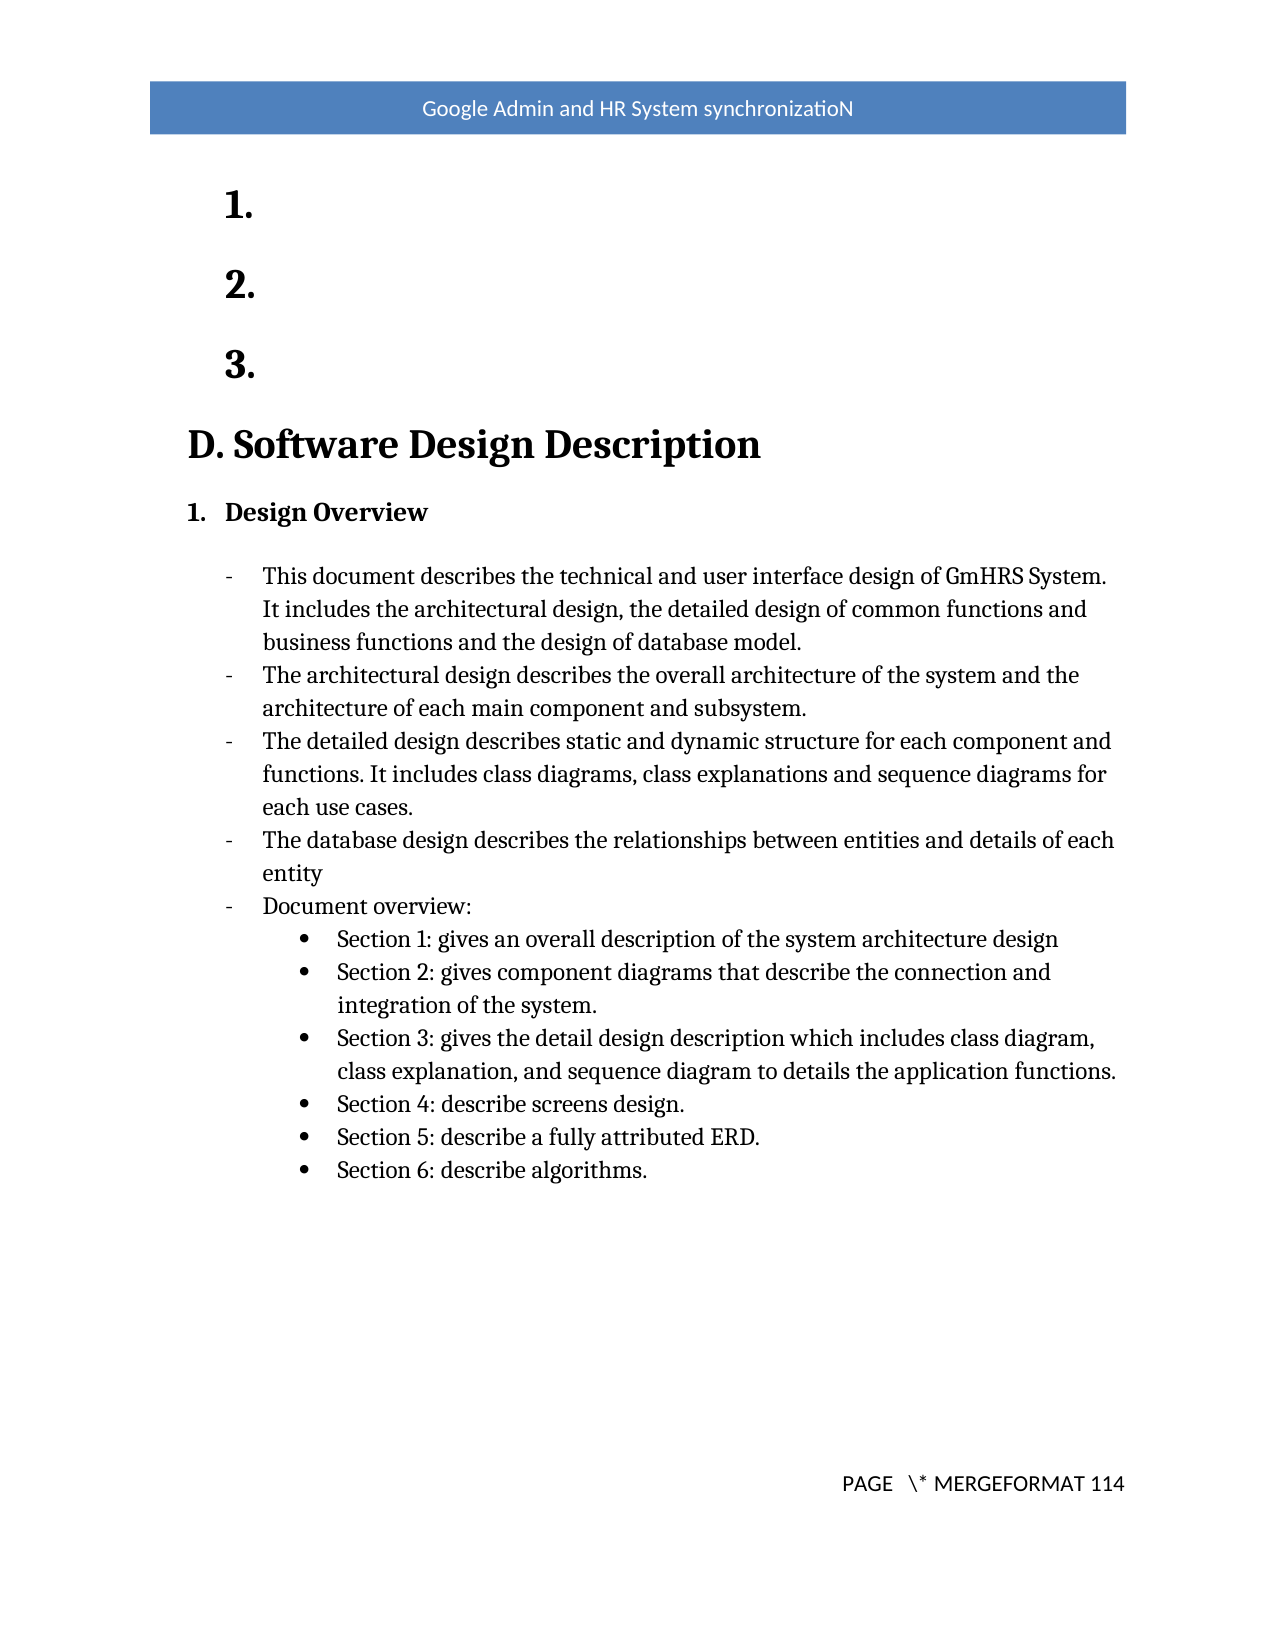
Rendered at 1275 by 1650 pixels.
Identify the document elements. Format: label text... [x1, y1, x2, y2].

subtitle D. Software Design Description [187, 421, 1125, 469]
list This document describes the technical and user interface design of GmHRS System. It includes the architectural design, the detailed design of common functions and business functions and the design of database model. [225, 562, 1125, 657]
list Section 6: describe algorithms. [300, 1156, 1125, 1185]
list Section 2: gives component diagrams that describe the connection and integration of the system. [300, 958, 1125, 1020]
list The architectural design describes the overall architecture of the system and the architecture of each main component and subsystem. [225, 661, 1125, 723]
list Section 3: gives the detail design description which includes class diagram, class explanation, and sequence diagram to details the application functions. [300, 1024, 1125, 1086]
list Section 1: gives an overall description of the system architecture design [300, 925, 1125, 954]
subtitle Design Overview [187, 497, 1125, 528]
list The detailed design describes static and dynamic structure for each component and functions. It includes class diagrams, class explanations and sequence diagrams for each use cases. [225, 727, 1125, 822]
list Section 5: describe a fully attributed ERD. [300, 1123, 1125, 1152]
list Document overview: [225, 892, 1125, 921]
list Section 4: describe screens design. [300, 1090, 1125, 1119]
list The database design describes the relationships between entities and details of each entity [225, 826, 1125, 888]
